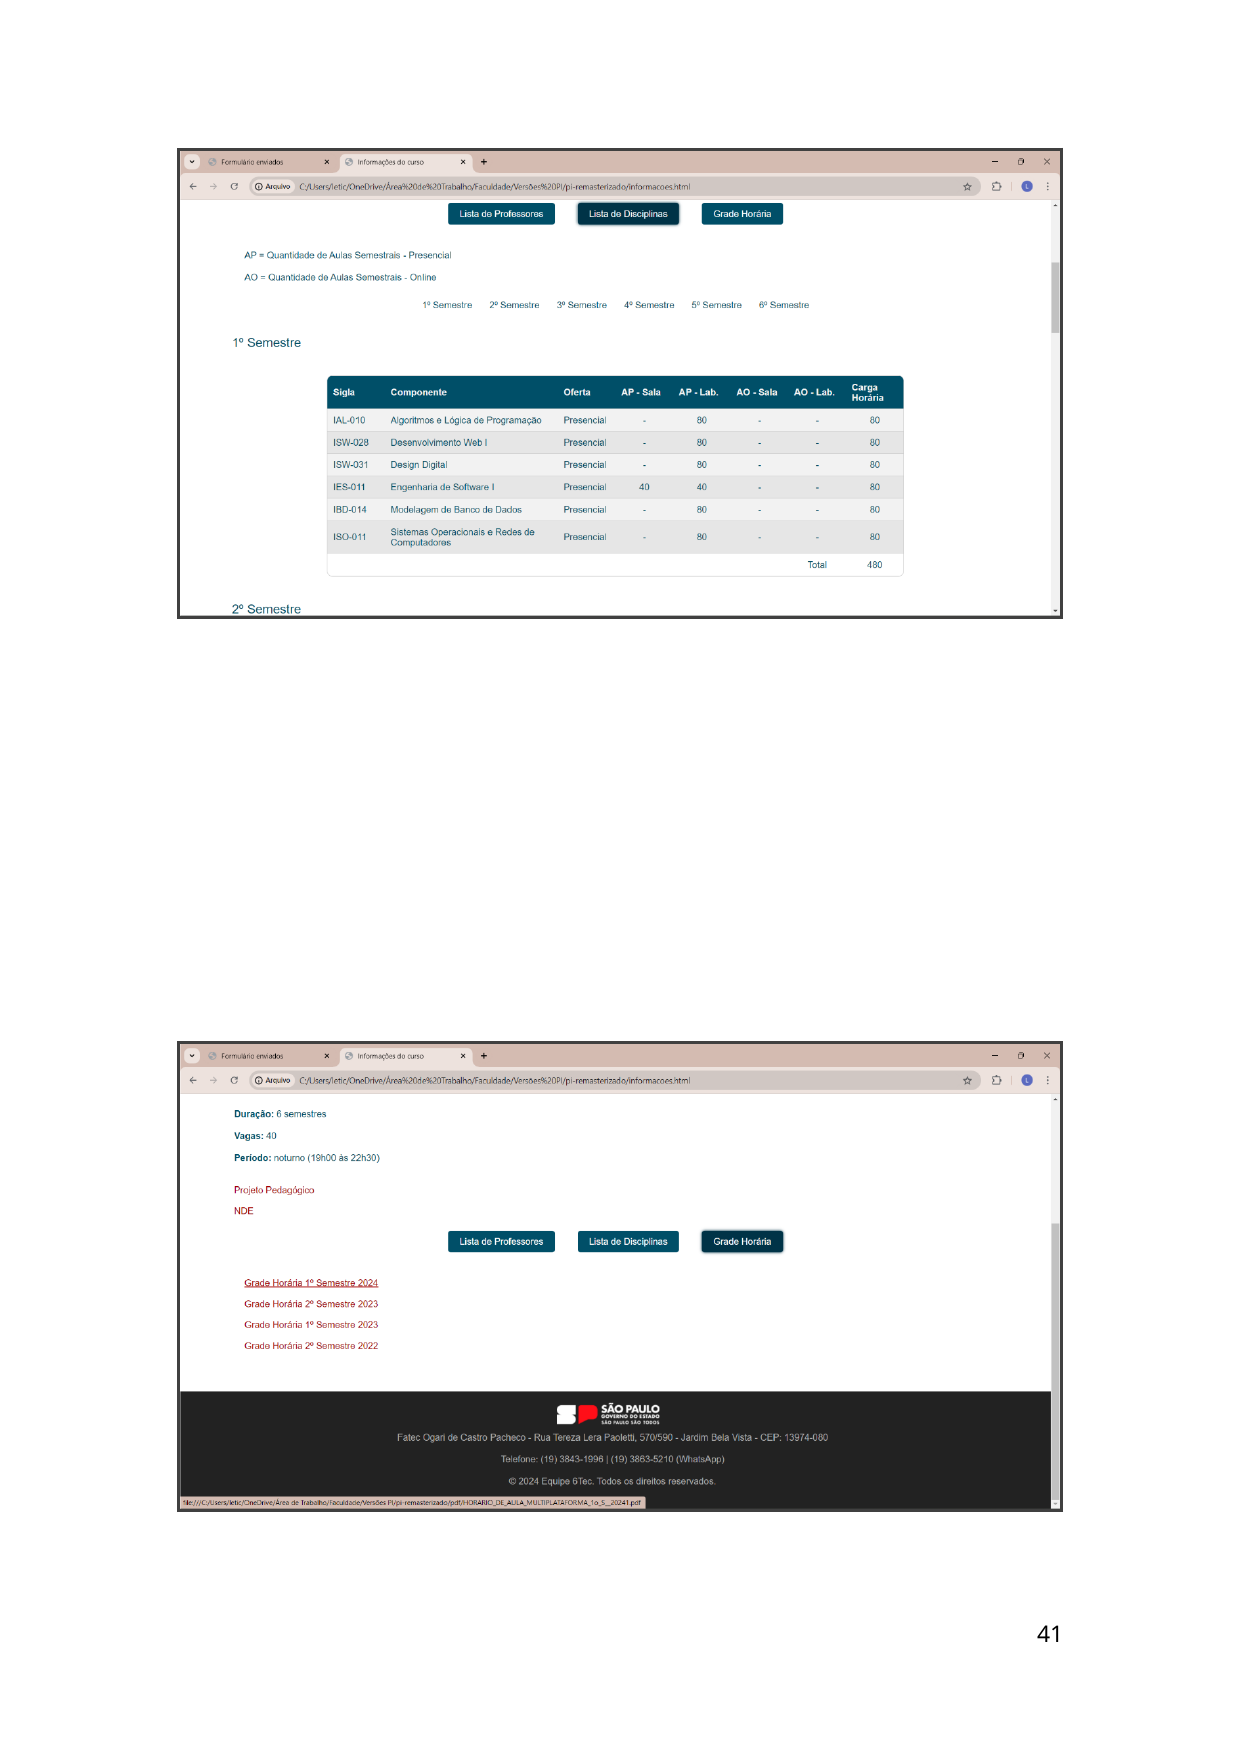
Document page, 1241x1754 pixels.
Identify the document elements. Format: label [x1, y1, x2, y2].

picture [180, 151, 1060, 616]
picture [180, 1044, 1060, 1509]
